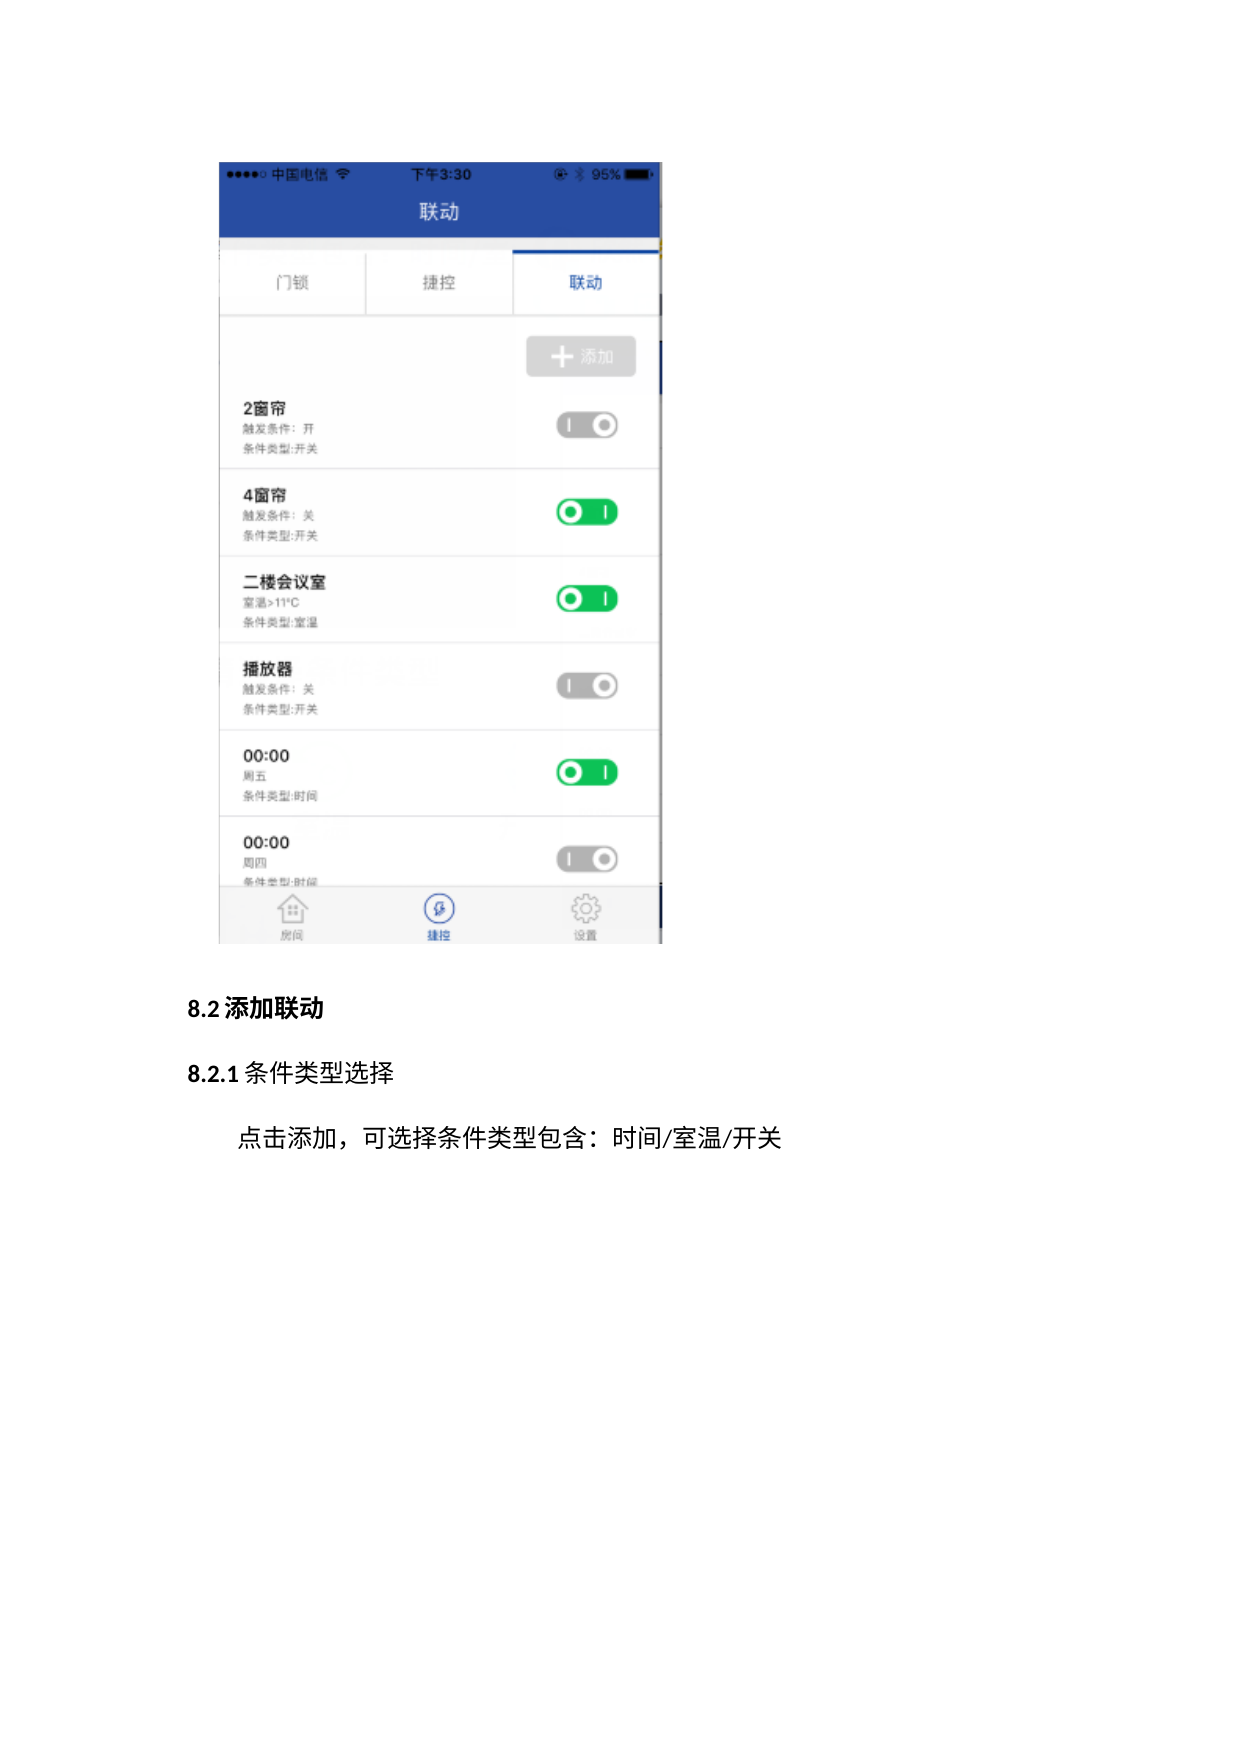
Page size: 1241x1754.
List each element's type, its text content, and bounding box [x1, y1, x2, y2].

text 8.2.1条件类型选择 [187, 1039, 1042, 1104]
text 点击添加，可选择条件类型包含：时间/室温/开关 [187, 1104, 1042, 1169]
text 8.2添加联动 [187, 974, 1042, 1039]
picture [218, 162, 663, 944]
